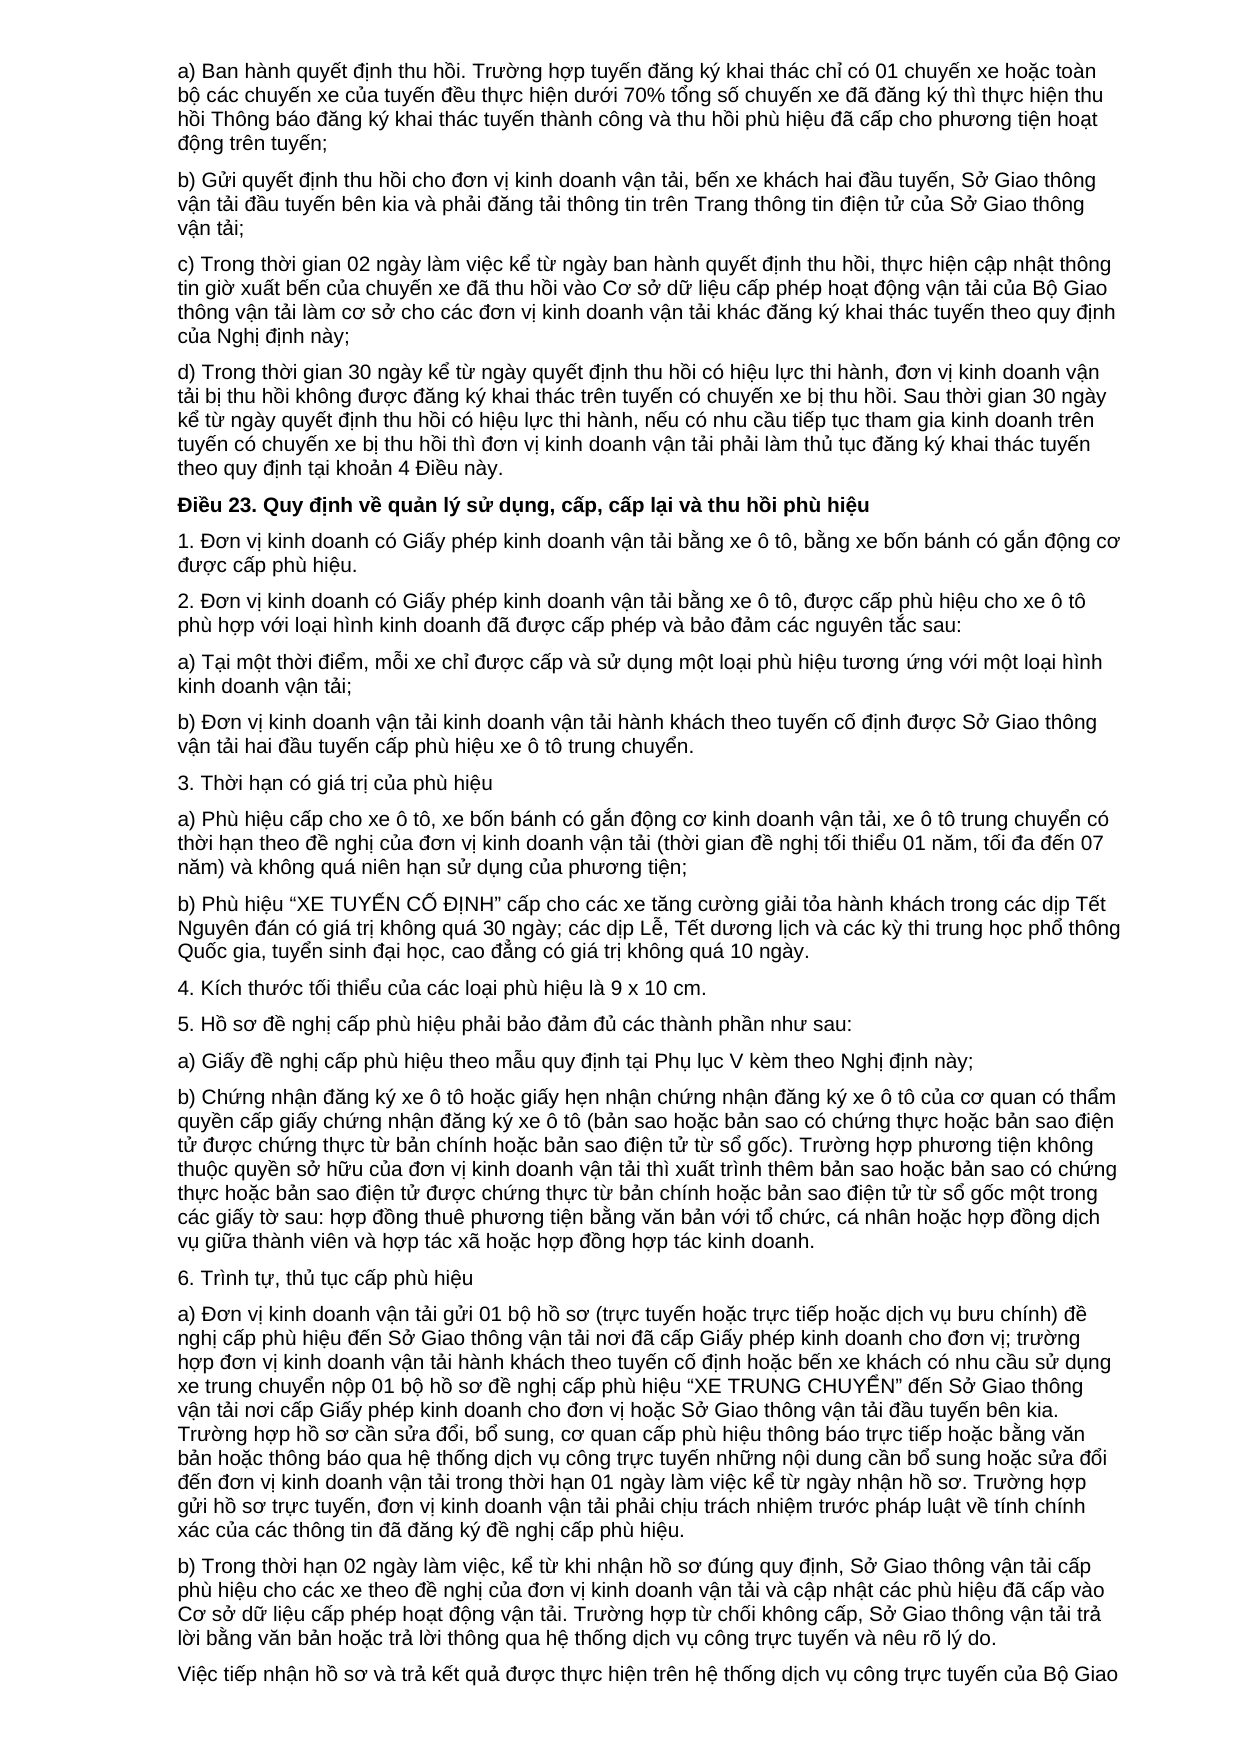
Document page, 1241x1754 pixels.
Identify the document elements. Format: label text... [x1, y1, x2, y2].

text b) Chứng nhận đăng ký xe ô tô hoặc giấy hẹn nhận chứng nhận đăng ký xe ô tô của cơ quan có thẩm quyền cấp giấy chứng nhận đăng ký xe ô tô (bản sao hoặc bản sao có chứng thực hoặc bản sao điện tử được chứng thực từ bản chính hoặc bản sao điện tử từ sổ gốc). Trường hợp phương tiện không thuộc quyền sở hữu của đơn vị kinh doanh vận tải thì xuất trình thêm bản sao hoặc bản sao có chứng thực hoặc bản sao điện tử được chứng thực từ bản chính hoặc bản sao điện tử từ sổ gốc một trong các giấy tờ sau: hợp đồng thuê phương tiện bằng văn bản với tổ chức, cá nhân hoặc hợp đồng dịch vụ giữa thành viên và hợp tác xã hoặc hợp đồng hợp tác kinh doanh. [177, 1085, 1122, 1253]
text 2. Đơn vị kinh doanh có Giấy phép kinh doanh vận tải bằng xe ô tô, được cấp phù hiệu cho xe ô tô phù hợp với loại hình kinh doanh đã được cấp phép và bảo đảm các nguyên tắc sau: [177, 589, 1122, 637]
text 4. Kích thước tối thiểu của các loại phù hiệu là 9 x 10 cm. [177, 976, 1122, 1000]
text 6. Trình tự, thủ tục cấp phù hiệu [177, 1265, 1122, 1289]
text c) Trong thời gian 02 ngày làm việc kể từ ngày ban hành quyết định thu hồi, thực hiện cập nhật thông tin giờ xuất bến của chuyến xe đã thu hồi vào Cơ sở dữ liệu cấp phép hoạt động vận tải của Bộ Giao thông vận tải làm cơ sở cho các đơn vị kinh doanh vận tải khác đăng ký khai thác tuyến theo quy định của Nghị định này; [177, 252, 1122, 348]
text 3. Thời hạn có giá trị của phù hiệu [177, 771, 1122, 794]
text Điều 23. Quy định về quản lý sử dụng, cấp, cấp lại và thu hồi phù hiệu [177, 492, 1122, 516]
text b) Gửi quyết định thu hồi cho đơn vị kinh doanh vận tải, bến xe khách hai đầu tuyến, Sở Giao thông vận tải đầu tuyến bên kia và phải đăng tải thông tin trên Trang thông tin điện tử của Sở Giao thông vận tải; [177, 167, 1122, 239]
text 5. Hồ sơ đề nghị cấp phù hiệu phải bảo đảm đủ các thành phần như sau: [177, 1012, 1122, 1036]
text d) Trong thời gian 30 ngày kể từ ngày quyết định thu hồi có hiệu lực thi hành, đơn vị kinh doanh vận tải bị thu hồi không được đăng ký khai thác trên tuyến có chuyến xe bị thu hồi. Sau thời gian 30 ngày kể từ ngày quyết định thu hồi có hiệu lực thi hành, nếu có nhu cầu tiếp tục tham gia kinh doanh trên tuyến có chuyến xe bị thu hồi thì đơn vị kinh doanh vận tải phải làm thủ tục đăng ký khai thác tuyến theo quy định tại khoản 4 Điều này. [177, 360, 1122, 480]
text 1. Đơn vị kinh doanh có Giấy phép kinh doanh vận tải bằng xe ô tô, bằng xe bốn bánh có gắn động cơ được cấp phù hiệu. [177, 529, 1122, 577]
text a) Giấy đề nghị cấp phù hiệu theo mẫu quy định tại Phụ lục V kèm theo Nghị định này; [177, 1049, 1122, 1073]
text b) Đơn vị kinh doanh vận tải kinh doanh vận tải hành khách theo tuyến cố định được Sở Giao thông vận tải hai đầu tuyến cấp phù hiệu xe ô tô trung chuyển. [177, 710, 1122, 758]
text a) Đơn vị kinh doanh vận tải gửi 01 bộ hồ sơ (trực tuyến hoặc trực tiếp hoặc dịch vụ bưu chính) đề nghị cấp phù hiệu đến Sở Giao thông vận tải nơi đã cấp Giấy phép kinh doanh cho đơn vị; trường hợp đơn vị kinh doanh vận tải hành khách theo tuyến cố định hoặc bến xe khách có nhu cầu sử dụng xe trung chuyển nộp 01 bộ hồ sơ đề nghị cấp phù hiệu “XE TRUNG CHUYỂN” đến Sở Giao thông vận tải nơi cấp Giấy phép kinh doanh cho đơn vị hoặc Sở Giao thông vận tải đầu tuyến bên kia. Trường hợp hồ sơ cần sửa đổi, bổ sung, cơ quan cấp phù hiệu thông báo trực tiếp hoặc bằng văn bản hoặc thông báo qua hệ thống dịch vụ công trực tuyến những nội dung cần bổ sung hoặc sửa đổi đến đơn vị kinh doanh vận tải trong thời hạn 01 ngày làm việc kể từ ngày nhận hồ sơ. Trường hợp gửi hồ sơ trực tuyến, đơn vị kinh doanh vận tải phải chịu trách nhiệm trước pháp luật về tính chính xác của các thông tin đã đăng ký đề nghị cấp phù hiệu. [177, 1302, 1122, 1541]
text b) Phù hiệu “XE TUYẾN CỐ ĐỊNH” cấp cho các xe tăng cường giải tỏa hành khách trong các dịp Tết Nguyên đán có giá trị không quá 30 ngày; các dịp Lễ, Tết dương lịch và các kỳ thi trung học phổ thông Quốc gia, tuyển sinh đại học, cao đẳng có giá trị không quá 10 ngày. [177, 891, 1122, 963]
text a) Tại một thời điểm, mỗi xe chỉ được cấp và sử dụng một loại phù hiệu tương ứng với một loại hình kinh doanh vận tải; [177, 650, 1122, 698]
text b) Trong thời hạn 02 ngày làm việc, kể từ khi nhận hồ sơ đúng quy định, Sở Giao thông vận tải cấp phù hiệu cho các xe theo đề nghị của đơn vị kinh doanh vận tải và cập nhật các phù hiệu đã cấp vào Cơ sở dữ liệu cấp phép hoạt động vận tải. Trường hợp từ chối không cấp, Sở Giao thông vận tải trả lời bằng văn bản hoặc trả lời thông qua hệ thống dịch vụ công trực tuyến và nêu rõ lý do. [177, 1554, 1122, 1650]
text a) Phù hiệu cấp cho xe ô tô, xe bốn bánh có gắn động cơ kinh doanh vận tải, xe ô tô trung chuyển có thời hạn theo đề nghị của đơn vị kinh doanh vận tải (thời gian đề nghị tối thiểu 01 năm, tối đa đến 07 năm) và không quá niên hạn sử dụng của phương tiện; [177, 807, 1122, 879]
text a) Ban hành quyết định thu hồi. Trường hợp tuyến đăng ký khai thác chỉ có 01 chuyến xe hoặc toàn bộ các chuyến xe của tuyến đều thực hiện dưới 70% tổng số chuyến xe đã đăng ký thì thực hiện thu hồi Thông báo đăng ký khai thác tuyến thành công và thu hồi phù hiệu đã cấp cho phương tiện hoạt động trên tuyến; [177, 59, 1122, 155]
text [177, 1662, 1122, 1686]
